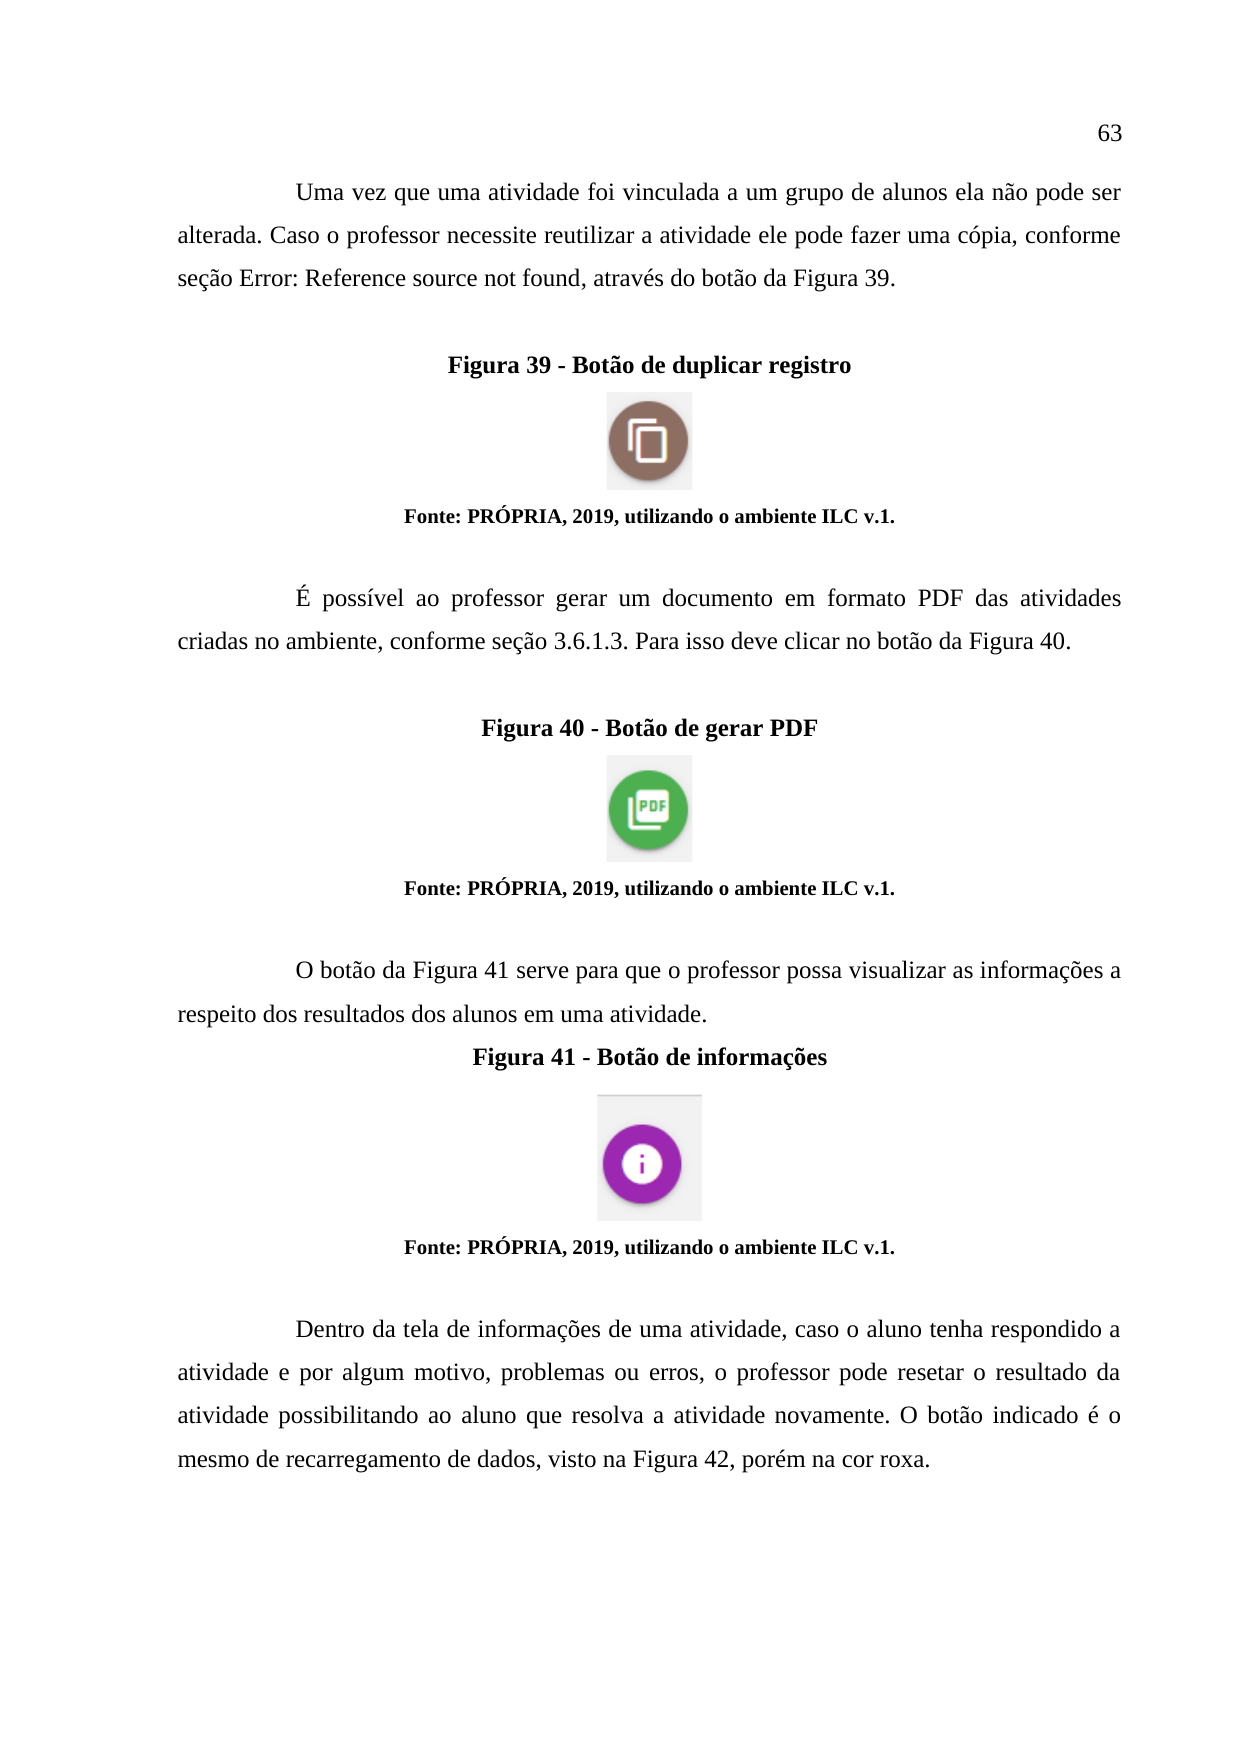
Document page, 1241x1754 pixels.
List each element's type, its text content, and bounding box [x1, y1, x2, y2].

text Fonte: PRÓPRIA, 2019, utilizando o ambiente ILC v.1. [177, 876, 1122, 900]
picture [597, 1085, 702, 1221]
picture [606, 755, 693, 862]
picture [606, 392, 693, 490]
text Fonte: PRÓPRIA, 2019, utilizando o ambiente ILC v.1. [177, 504, 1122, 528]
text Fonte: PRÓPRIA, 2019, utilizando o ambiente ILC v.1. [177, 1235, 1122, 1259]
